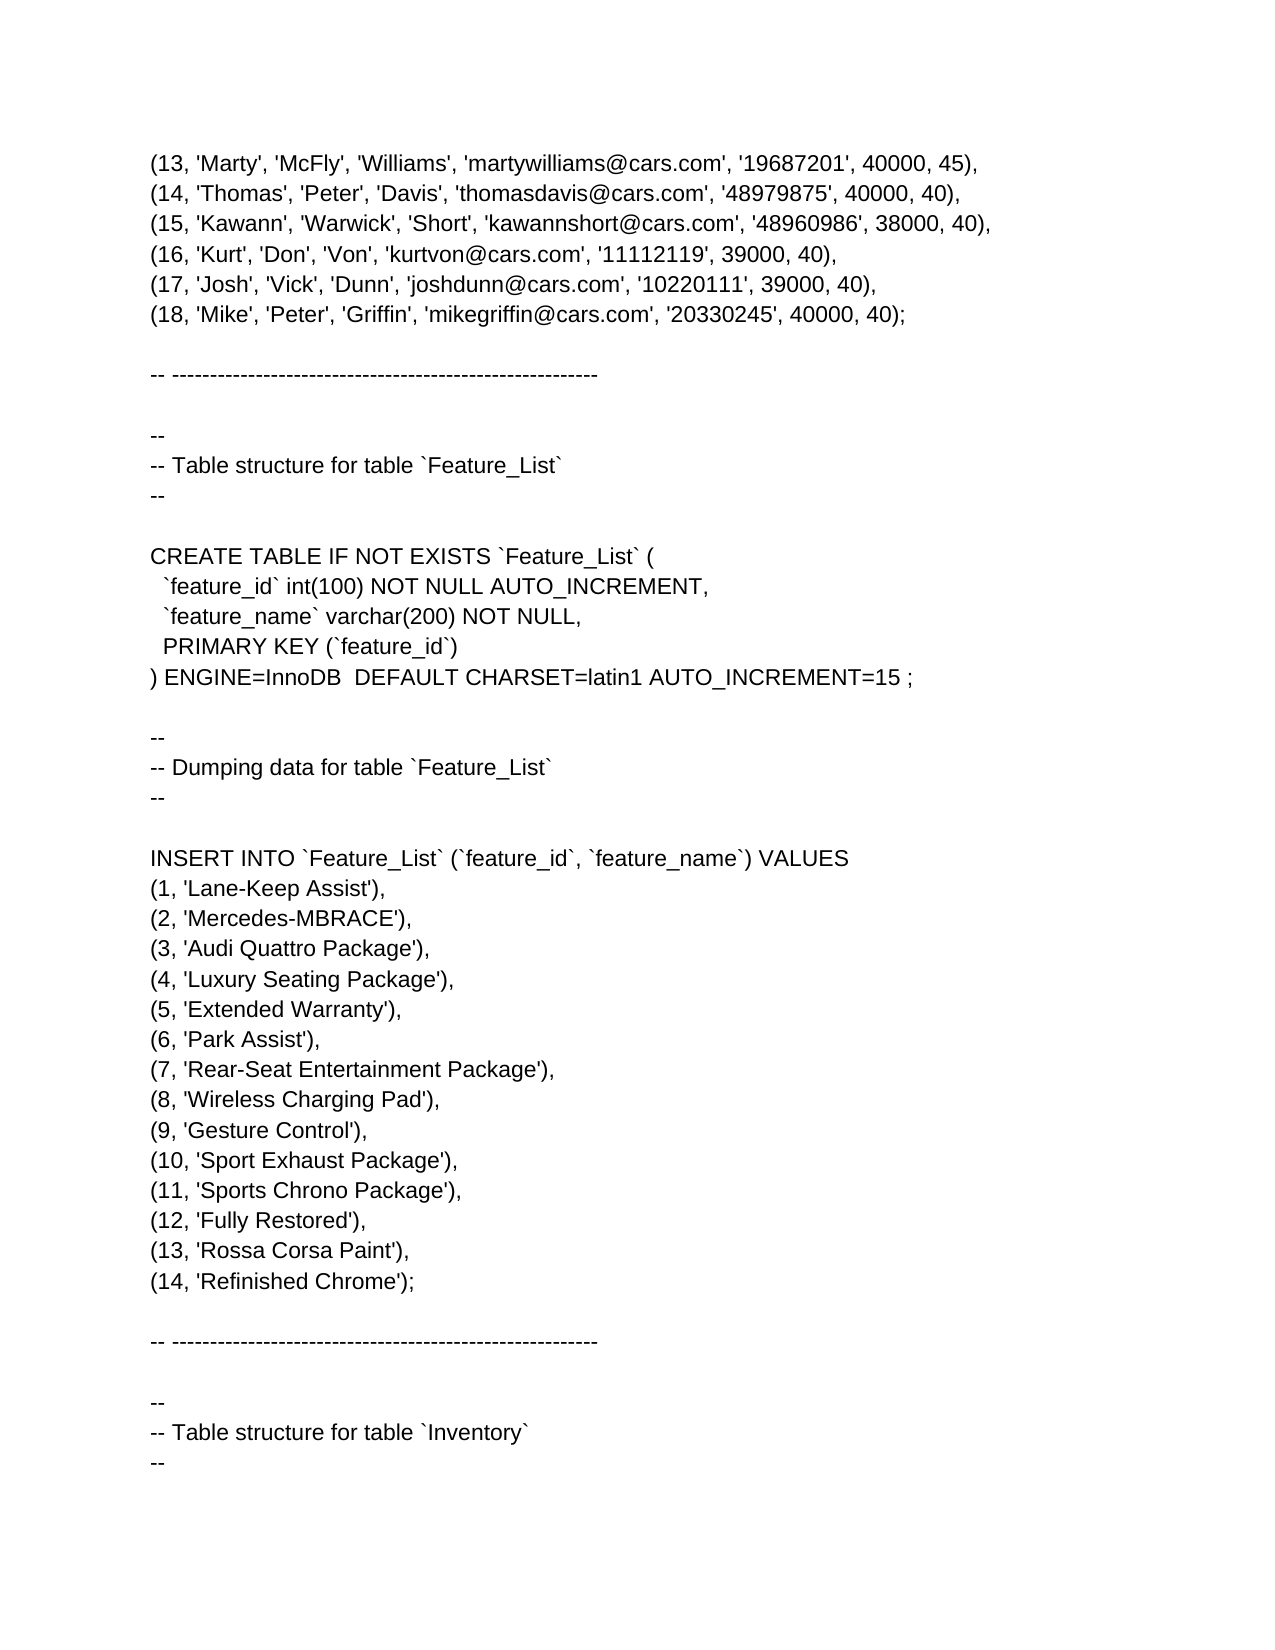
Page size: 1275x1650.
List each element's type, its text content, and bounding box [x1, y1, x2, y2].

text -- Table structure for table `Inventory` [150, 1419, 1125, 1445]
text (9, 'Gesture Control'), [150, 1117, 1125, 1143]
text (11, 'Sports Chrono Package'), [150, 1177, 1125, 1203]
text INSERT INTO `Feature_List` (`feature_id`, `feature_name`) VALUES [150, 845, 1125, 871]
text PRIMARY KEY (`feature_id`) [150, 633, 1125, 660]
text -- [150, 422, 1125, 448]
text (16, 'Kurt', 'Don', 'Von', 'kurtvon@cars.com', '11112119', 39000, 40), [150, 241, 1125, 267]
text -- [150, 784, 1125, 811]
text (5, 'Extended Warranty'), [150, 996, 1125, 1022]
text (8, 'Wireless Charging Pad'), [150, 1086, 1125, 1113]
text CREATE TABLE IF NOT EXISTS `Feature_List` ( [150, 543, 1125, 569]
text -- [150, 1449, 1125, 1475]
text (14, 'Thomas', 'Peter', 'Davis', 'thomasdavis@cars.com', '48979875', 40000, 40), [150, 180, 1125, 207]
text (6, 'Park Assist'), [150, 1026, 1125, 1052]
text ) ENGINE=InnoDB DEFAULT CHARSET=latin1 AUTO_INCREMENT=15 ; [150, 663, 1125, 690]
text (3, 'Audi Quattro Package'), [150, 935, 1125, 962]
text -- Table structure for table `Feature_List` [150, 452, 1125, 478]
text (13, 'Marty', 'McFly', 'Williams', 'martywilliams@cars.com', '19687201', 40000, 45), [150, 150, 1125, 176]
text (10, 'Sport Exhaust Package'), [150, 1147, 1125, 1173]
text (14, 'Refinished Chrome'); [150, 1268, 1125, 1294]
text (13, 'Rossa Corsa Paint'), [150, 1237, 1125, 1264]
text `feature_id` int(100) NOT NULL AUTO_INCREMENT, [150, 573, 1125, 599]
text -- Dumping data for table `Feature_List` [150, 754, 1125, 781]
text (1, 'Lane-Keep Assist'), [150, 875, 1125, 901]
text -- [150, 724, 1125, 750]
text -- -------------------------------------------------------- [150, 1328, 1125, 1354]
text -- [150, 1388, 1125, 1415]
text (15, 'Kawann', 'Warwick', 'Short', 'kawannshort@cars.com', '48960986', 38000, 40), [150, 210, 1125, 237]
text -- -------------------------------------------------------- [150, 361, 1125, 388]
text (17, 'Josh', 'Vick', 'Dunn', 'joshdunn@cars.com', '10220111', 39000, 40), [150, 271, 1125, 297]
text `feature_name` varchar(200) NOT NULL, [150, 603, 1125, 629]
text -- [150, 482, 1125, 509]
text (7, 'Rear-Seat Entertainment Package'), [150, 1056, 1125, 1083]
text (4, 'Luxury Seating Package'), [150, 966, 1125, 992]
text (2, 'Mercedes-MBRACE'), [150, 905, 1125, 932]
text (18, 'Mike', 'Peter', 'Griffin', 'mikegriffin@cars.com', '20330245', 40000, 40); [150, 301, 1125, 327]
text (12, 'Fully Restored'), [150, 1207, 1125, 1234]
